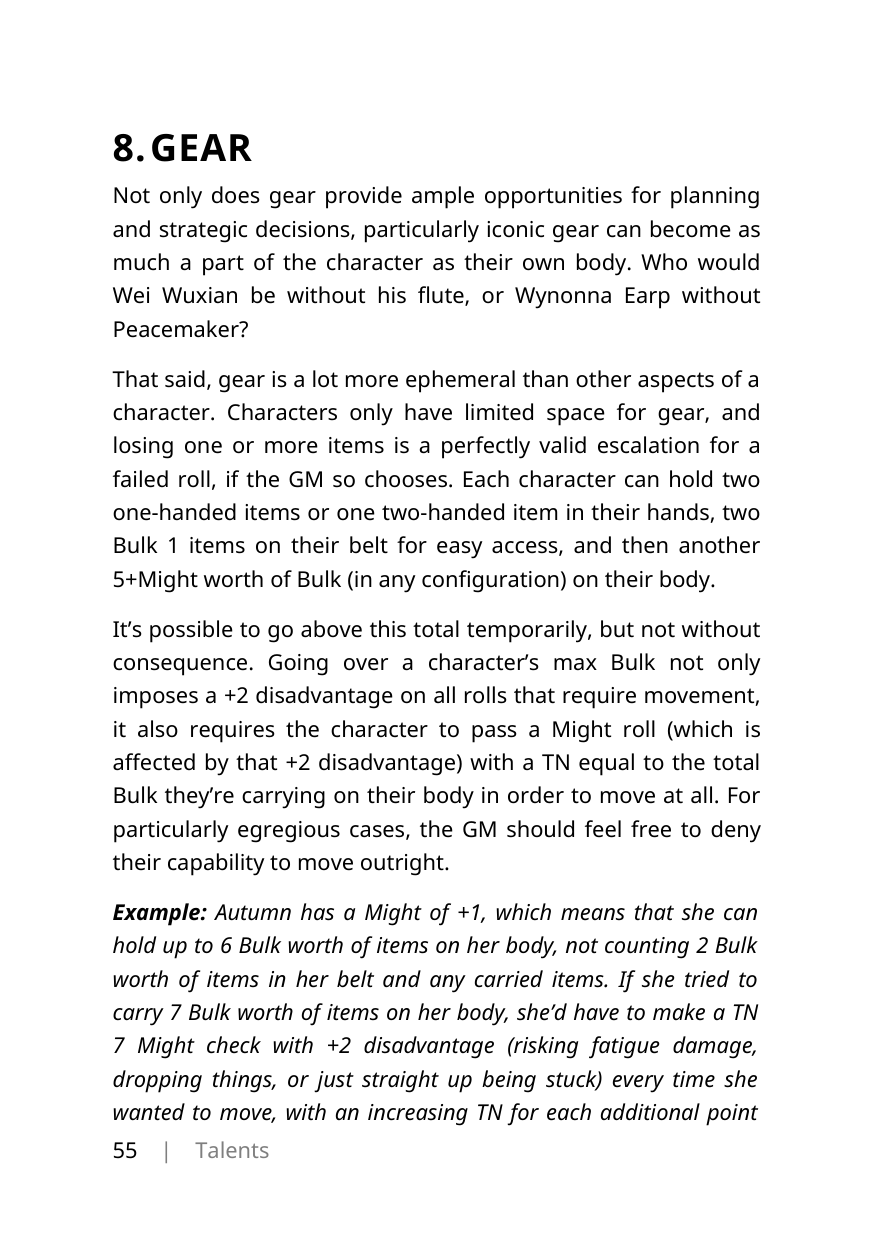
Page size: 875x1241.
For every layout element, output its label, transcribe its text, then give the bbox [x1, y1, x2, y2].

subtitle Gear [112, 121, 762, 172]
text Not only does gear provide ample opportunities for planning and strategic decisions, particularly iconic gear can become as much a part of the character as their own body. Who would Wei Wuxian be without his flute, or Wynonna Earp without Peacemaker? [112, 180, 762, 343]
text That said, gear is a lot more ephemeral than other aspects of a character. Characters only have limited space for gear, and losing one or more items is a perfectly valid escalation for a failed roll, if the GM so chooses. Each character can hold two one-handed items or one two-handed item in their hands, two Bulk 1 items on their belt for easy access, and then another 5+Might worth of Bulk (in any configuration) on their body. [112, 363, 762, 593]
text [112, 897, 762, 1127]
text It’s possible to go above this total temporarily, but not without consequence. Going over a character’s max Bulk not only imposes a +2 disadvantage on all rolls that require movement, it also requires the character to pass a Might roll (which is affected by that +2 disadvantage) with a TN equal to the total Bulk they’re carrying on their body in order to move at all. For particularly egregious cases, the GM should feel free to deny their capability to move outright. [112, 613, 762, 877]
